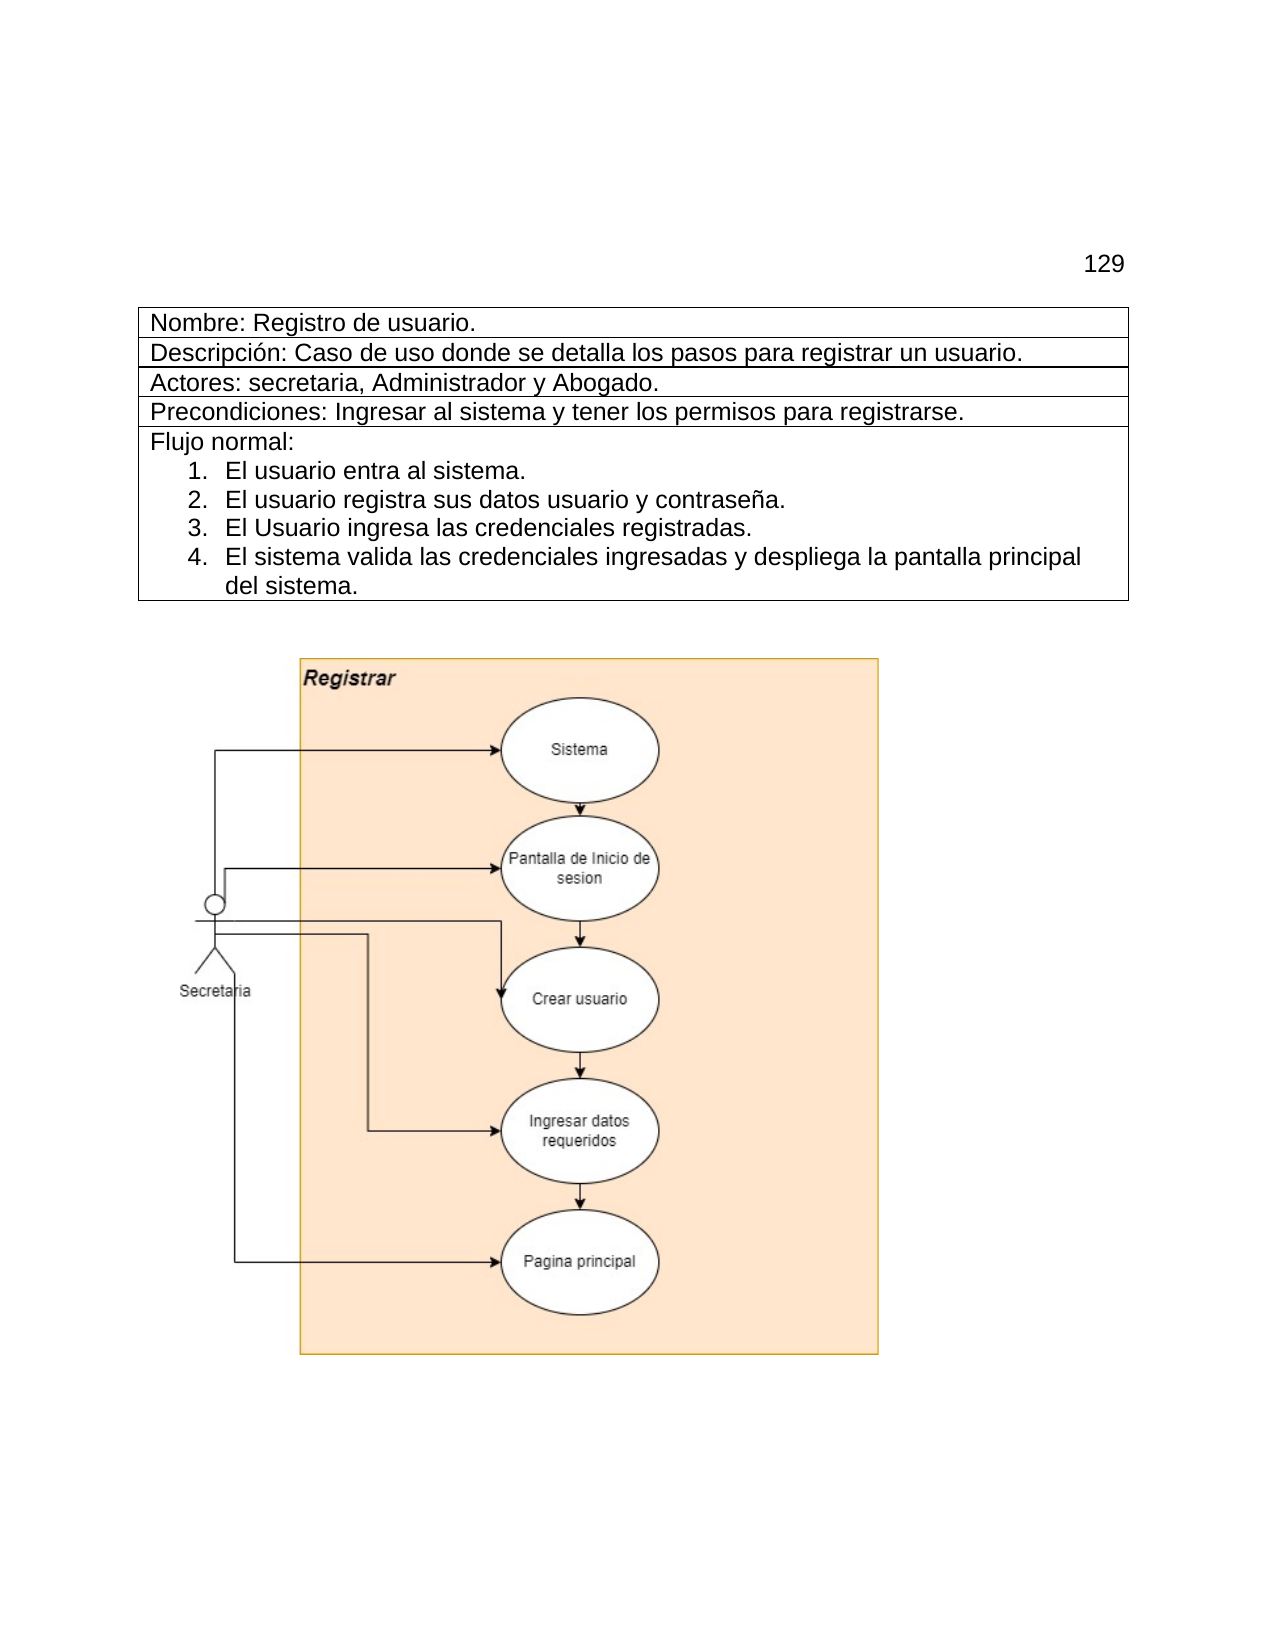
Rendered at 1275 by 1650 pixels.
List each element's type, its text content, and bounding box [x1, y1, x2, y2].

table_cell Precondiciones: Ingresar al sistema y tener los permisos para registrarse. [139, 397, 1128, 426]
table_cell Descripción: Caso de uso donde se detalla los pasos para registrar un usuario. [139, 338, 1128, 366]
table_header Nombre: Registro de usuario. [139, 308, 1128, 337]
table_cell Flujo normal: El usuario entra al sistema. El usuario registra sus datos usuario y contraseña. El Usuario ingresa las credenciales registradas. El sistema valida las credenciales ingresadas y despliega la pantalla principal del sistema. [139, 427, 1128, 599]
picture [179, 658, 879, 1355]
table_cell Actores: secretaria, Administrador y Abogado. [139, 368, 1128, 396]
